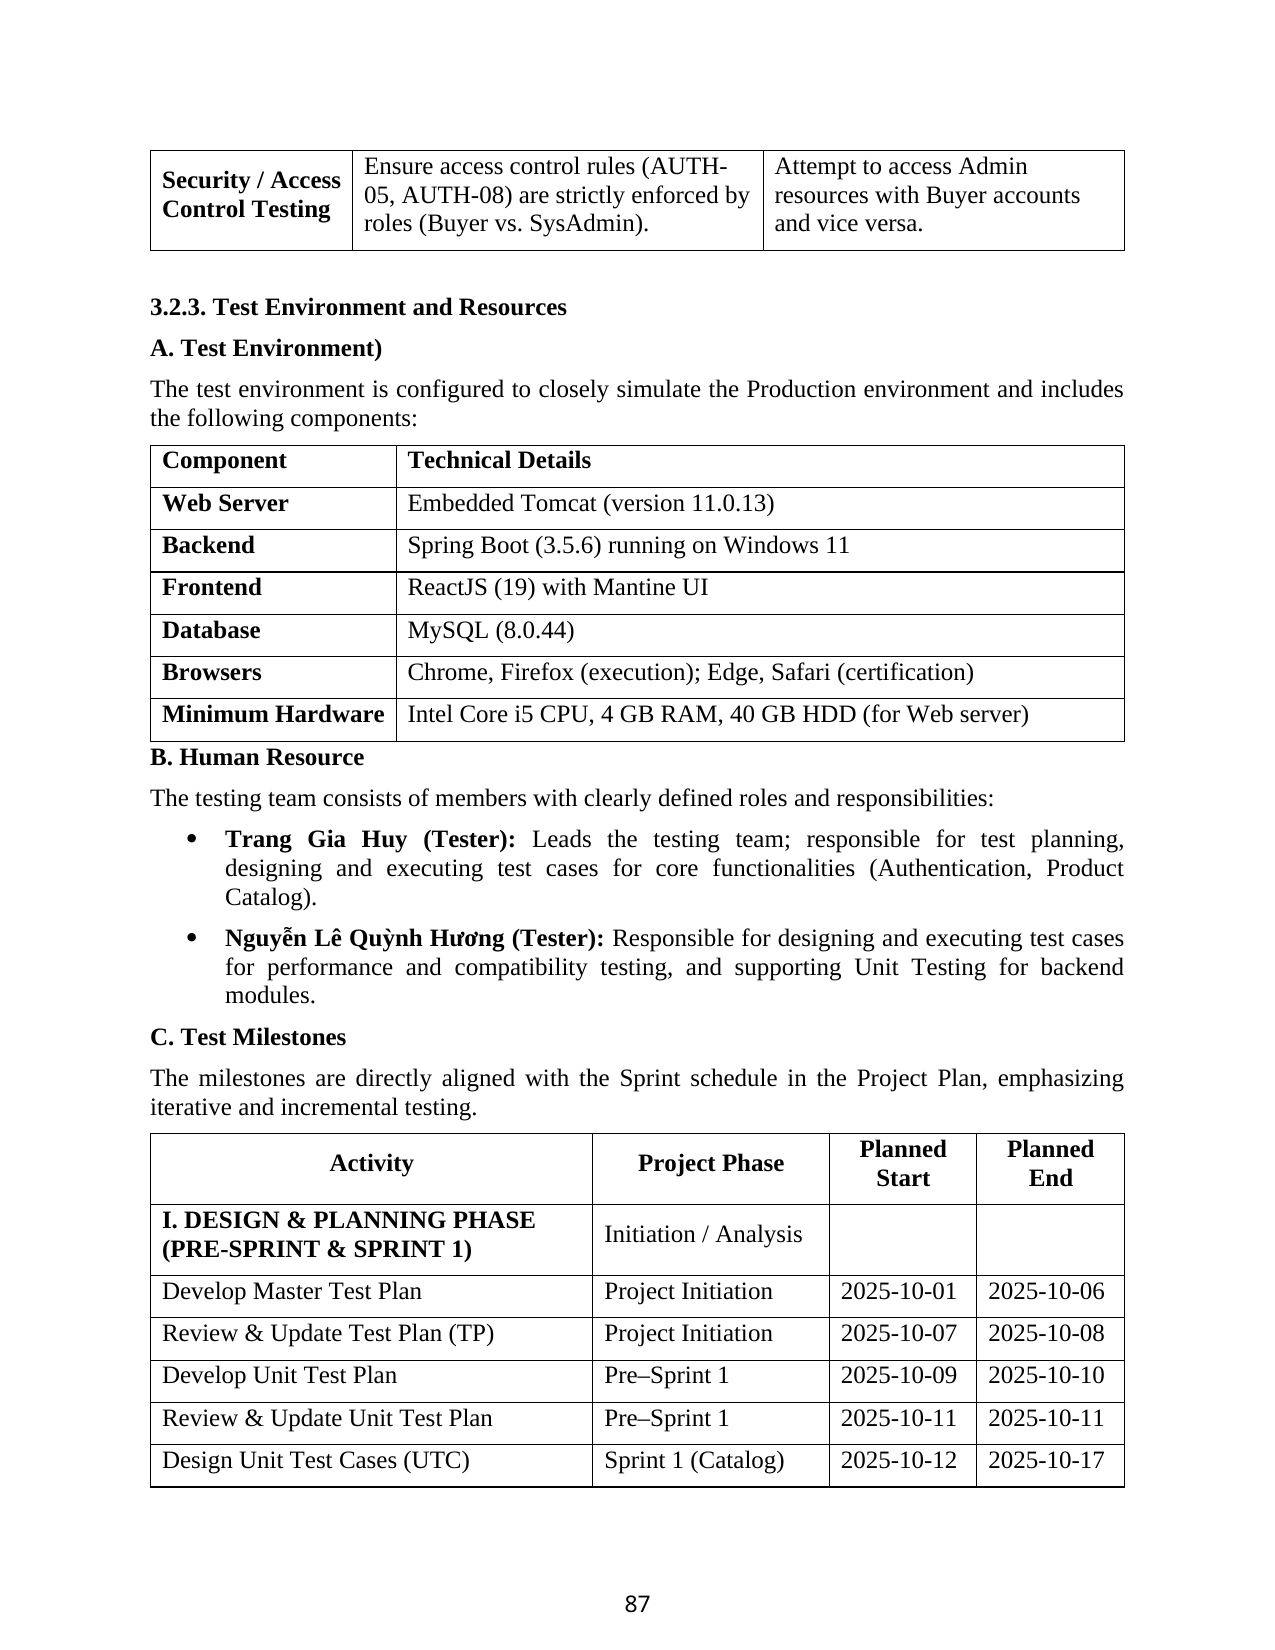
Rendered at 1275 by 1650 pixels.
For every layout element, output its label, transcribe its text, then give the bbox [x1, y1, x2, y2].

table_cell Project Initiation [593, 1318, 829, 1359]
table_cell Develop Unit Test Plan [151, 1361, 592, 1402]
text C. Test Milestones [150, 1022, 1125, 1050]
table_cell 2025-10-17 [977, 1445, 1124, 1486]
table_cell I. DESIGN & PLANNING PHASE (PRE-SPRINT & SPRINT 1) [151, 1205, 592, 1275]
table_cell 2025-10-11 [830, 1403, 976, 1444]
text A. Test Environment) [150, 333, 1125, 362]
table_cell Pre–Sprint 1 [593, 1361, 829, 1402]
table_cell [830, 1205, 976, 1275]
table_cell Spring Boot (3.5.6) running on Windows 11 [397, 530, 1124, 571]
table_cell Chrome, Firefox (execution); Edge, Safari (certification) [397, 657, 1124, 698]
table_cell Backend [151, 530, 396, 571]
text The test environment is configured to closely simulate the Production environment and includes the following components: [150, 374, 1125, 432]
table_cell Review & Update Unit Test Plan [151, 1403, 592, 1444]
table_cell Ensure access control rules (AUTH-05, AUTH-08) are strictly enforced by roles (Buyer vs. SysAdmin). [353, 151, 763, 250]
table_cell Embedded Tomcat (version 11.0.13) [397, 488, 1124, 529]
table_cell Review & Update Test Plan (TP) [151, 1318, 592, 1359]
text The milestones are directly aligned with the Sprint schedule in the Project Plan, emphasizing iterative and incremental testing. [150, 1063, 1125, 1120]
table_cell Security / Access Control Testing [151, 151, 352, 250]
table_header Component [151, 446, 396, 487]
text 3.2.3. Test Environment and Resources [150, 292, 1125, 321]
table_cell Browsers [151, 657, 396, 698]
table_cell 2025-10-10 [977, 1361, 1124, 1402]
table_cell ReactJS (19) with Mantine UI [397, 573, 1124, 614]
table_cell Intel Core i5 CPU, 4 GB RAM, 40 GB HDD (for Web server) [397, 699, 1124, 741]
table_cell 2025-10-07 [830, 1318, 976, 1359]
table_cell Frontend [151, 573, 396, 614]
table_cell Attempt to access Admin resources with Buyer accounts and vice versa. [764, 151, 1124, 250]
table_cell MySQL (8.0.44) [397, 615, 1124, 656]
table_cell 2025-10-01 [830, 1276, 976, 1317]
table_cell 2025-10-11 [977, 1403, 1124, 1444]
table_header Project Phase [593, 1134, 829, 1204]
list Nguyễn Lê Quỳnh Hương (Tester): Responsible for designing and executing test cases for performance and compatibility testing, and supporting Unit Testing for backend modules. [187, 923, 1125, 1009]
list Trang Gia Huy (Tester): Leads the testing team; responsible for test planning, designing and executing test cases for core functionalities (Authentication, Product Catalog). [187, 824, 1125, 910]
table_cell Project Initiation [593, 1276, 829, 1317]
table_cell Design Unit Test Cases (UTC) [151, 1445, 592, 1486]
text B. Human Resource [150, 742, 1125, 770]
table_cell 2025-10-09 [830, 1361, 976, 1402]
table_cell 2025-10-08 [977, 1318, 1124, 1359]
table_cell Develop Master Test Plan [151, 1276, 592, 1317]
text The testing team consists of members with clearly defined roles and responsibilities: [150, 783, 1125, 812]
table_cell Database [151, 615, 396, 656]
table_cell Minimum Hardware [151, 699, 396, 741]
table_cell Initiation / Analysis [593, 1205, 829, 1275]
table_header Technical Details [397, 446, 1124, 487]
table_cell Web Server [151, 488, 396, 529]
table_header Planned Start [830, 1134, 976, 1204]
table_cell 2025-10-12 [830, 1445, 976, 1486]
table_cell [977, 1205, 1124, 1275]
table_cell Pre–Sprint 1 [593, 1403, 829, 1444]
table_header Activity [151, 1134, 592, 1204]
table_cell Sprint 1 (Catalog) [593, 1445, 829, 1486]
table_header Planned End [977, 1134, 1124, 1204]
table_cell 2025-10-06 [977, 1276, 1124, 1317]
